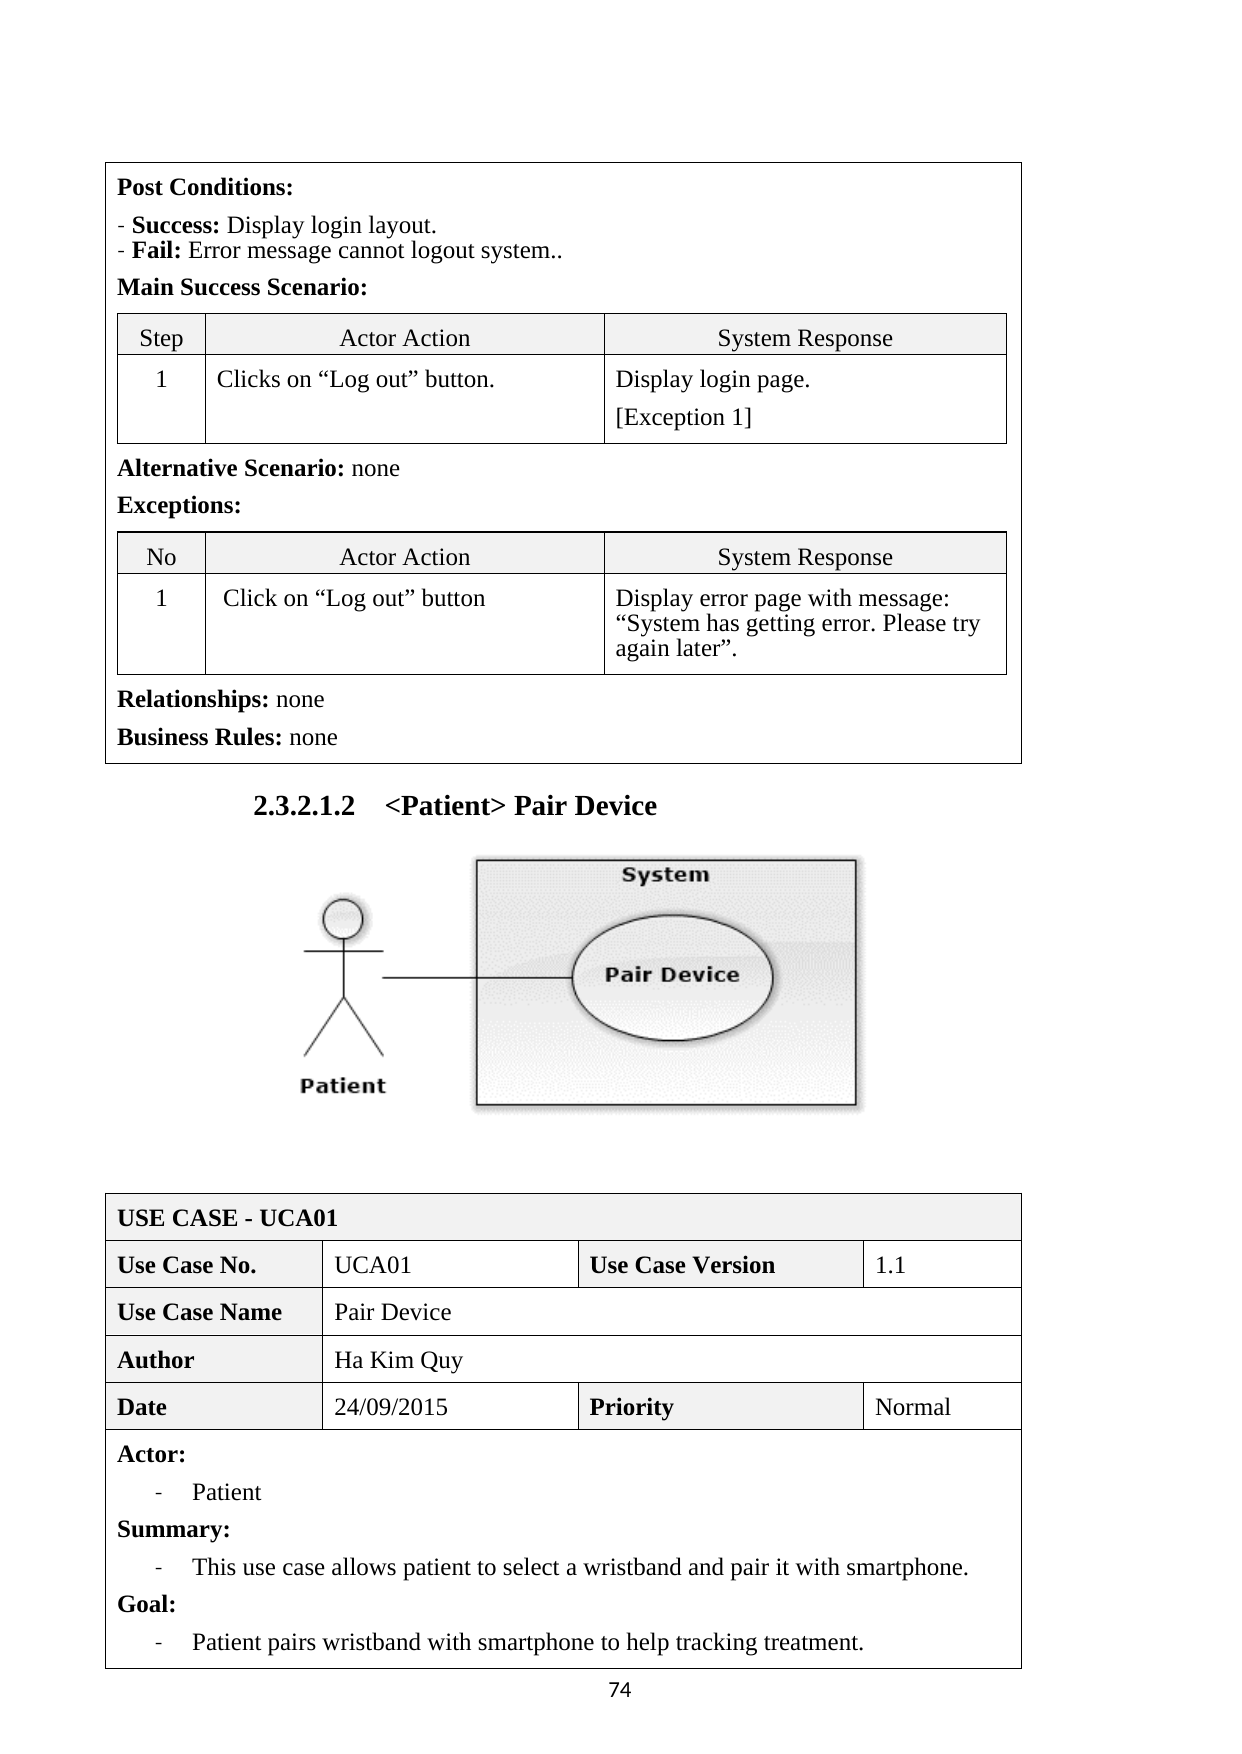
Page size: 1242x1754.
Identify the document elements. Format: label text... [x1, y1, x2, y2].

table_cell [106, 1430, 1021, 1668]
table_cell Pair Device [323, 1288, 1021, 1334]
table_cell Priority [579, 1383, 863, 1429]
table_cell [106, 163, 1021, 762]
table_cell Ha Kim Quy [323, 1336, 1021, 1382]
table_cell Use Case No. [106, 1241, 322, 1287]
subtitle <Patient> Pair Device [253, 788, 1146, 822]
table_cell Date [106, 1383, 322, 1429]
picture [290, 852, 896, 1145]
table_cell Normal [864, 1383, 1021, 1429]
table_cell Author [106, 1336, 322, 1382]
table_cell 1.1 [864, 1241, 1021, 1287]
table_cell UCA01 [323, 1241, 578, 1287]
table_header USE CASE - UCA01 [106, 1194, 1021, 1240]
table_cell 24/09/2015 [323, 1383, 578, 1429]
table_cell Use Case Version [579, 1241, 863, 1287]
table_cell Use Case Name [106, 1288, 322, 1334]
